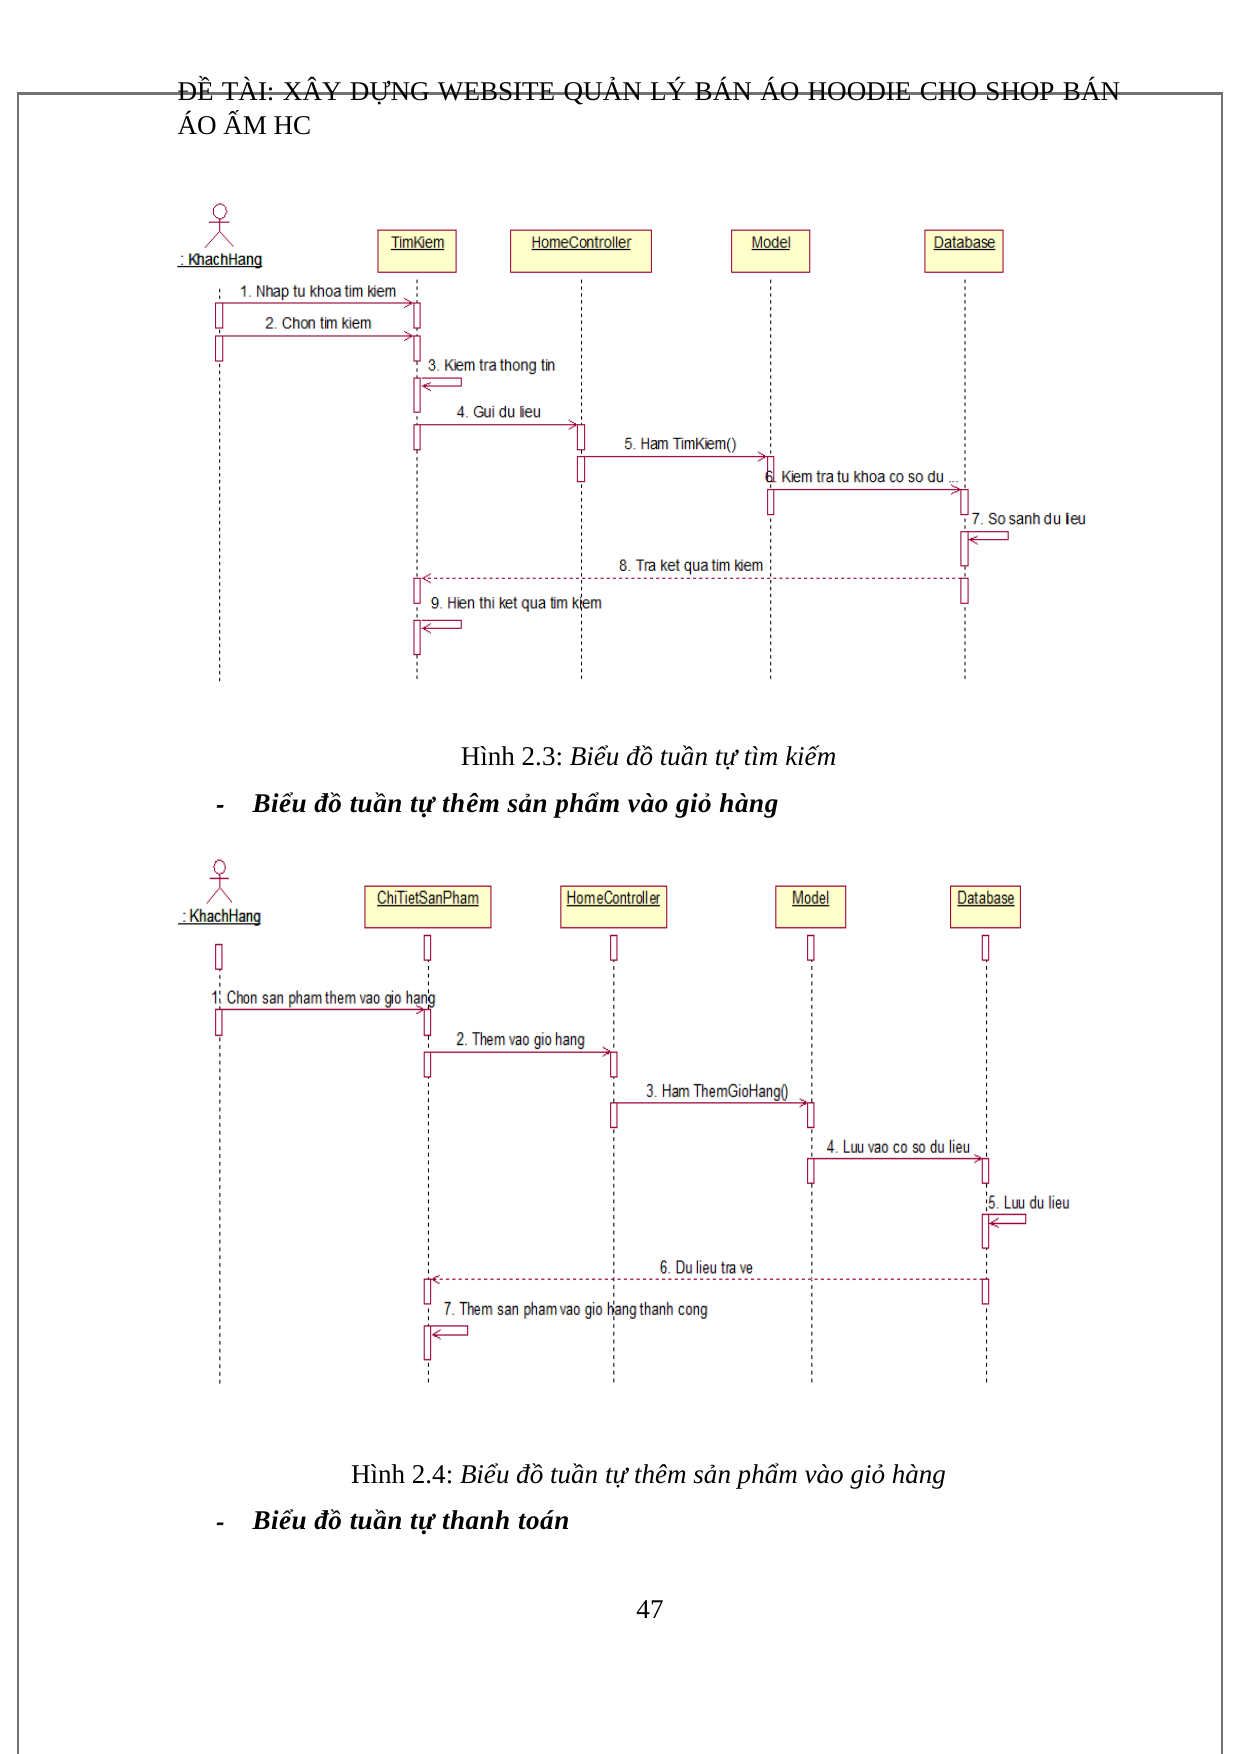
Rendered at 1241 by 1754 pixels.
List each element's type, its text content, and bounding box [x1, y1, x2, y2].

picture [177, 839, 1093, 1437]
list Biểu đồ tuần tự thanh toán [215, 1504, 1122, 1536]
list Biểu đồ tuần tự thêm sản phẩm vào giỏ hàng [215, 787, 1122, 818]
text Biểu đồ tuần tự tìm kiếm [177, 741, 1122, 772]
picture [177, 191, 1093, 720]
text Biểu đồ tuần tự thêm sản phẩm vào giỏ hàng [177, 1458, 1122, 1489]
